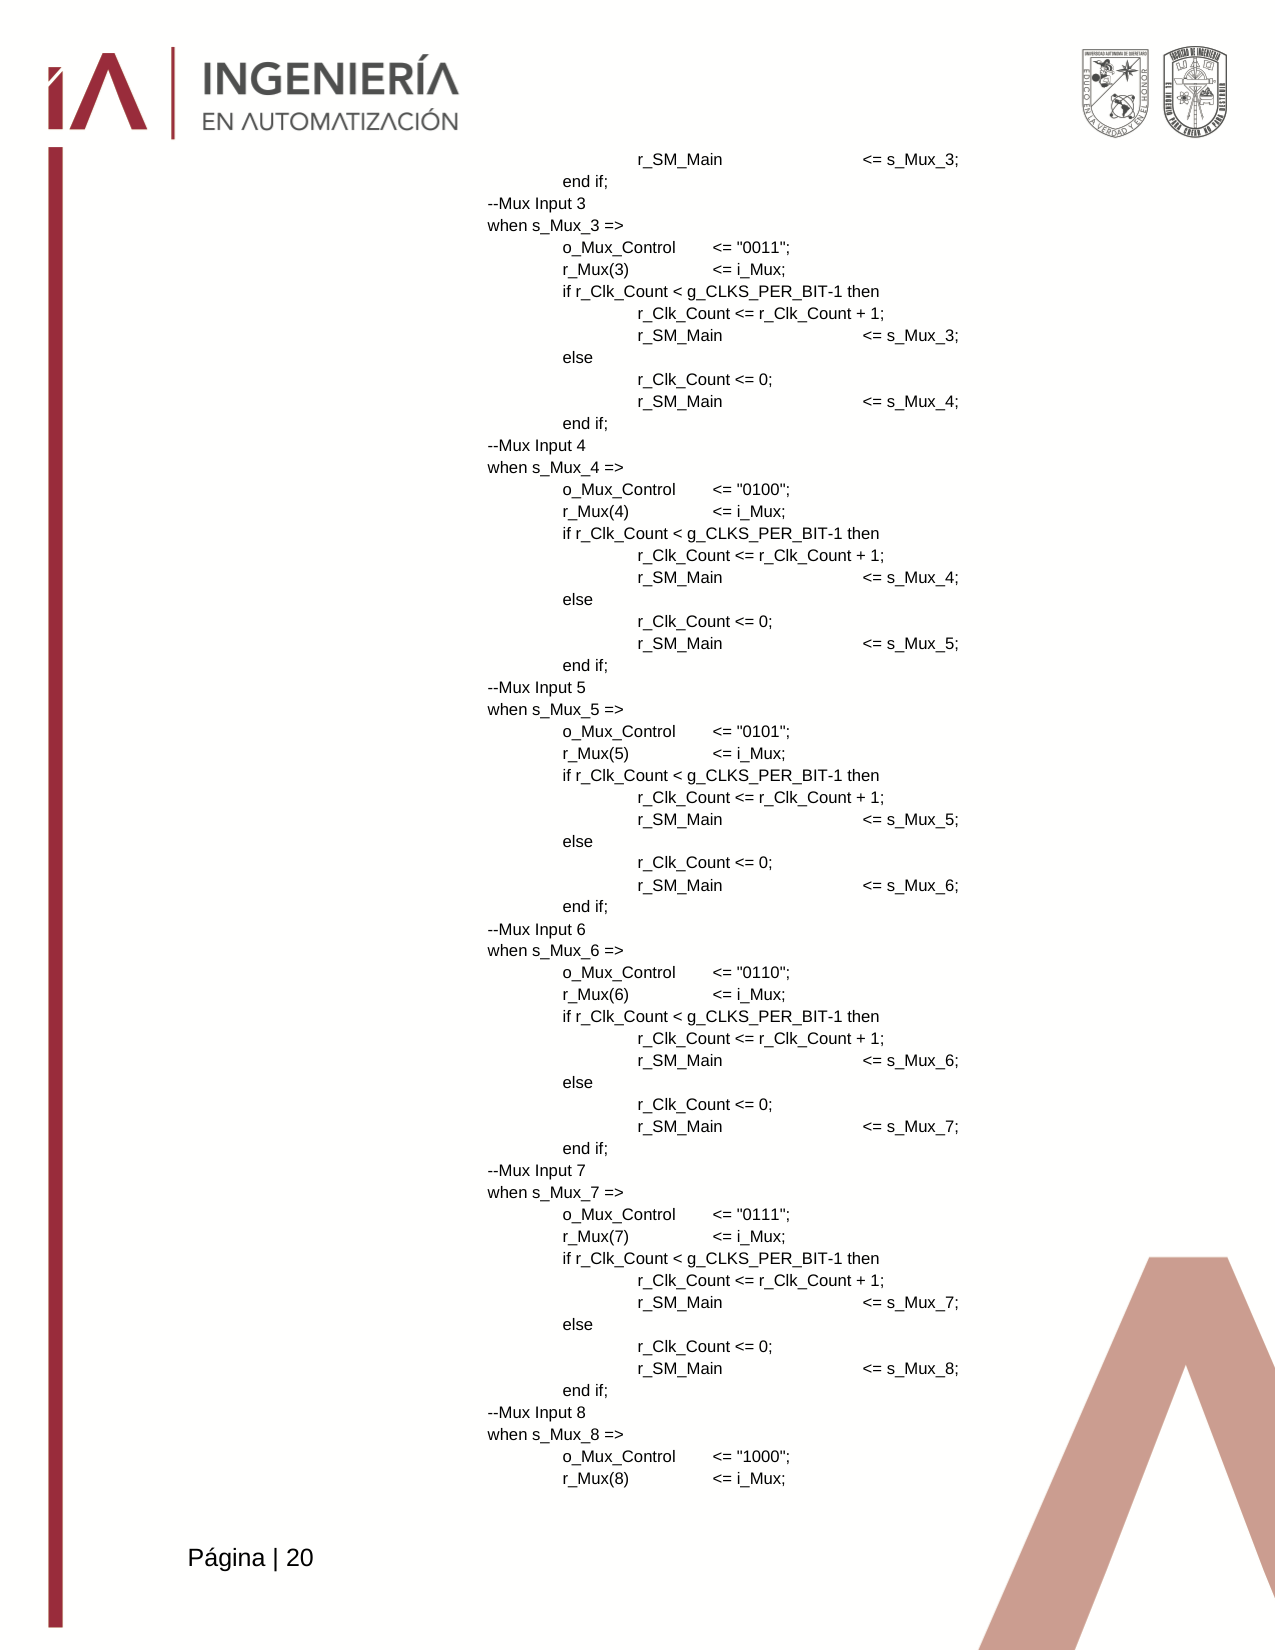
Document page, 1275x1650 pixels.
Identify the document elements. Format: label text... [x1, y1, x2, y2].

text when s_Mux_3 => [187, 216, 1087, 235]
text r_SM_Main <= s_Mux_5; [187, 633, 1087, 653]
text when s_Mux_5 => [187, 699, 1087, 719]
text r_Clk_Count <= 0; [187, 853, 1087, 872]
text when s_Mux_6 => [187, 941, 1087, 960]
text when s_Mux_7 => [187, 1183, 1087, 1202]
text r_SM_Main <= s_Mux_6; [187, 1051, 1087, 1070]
text r_Clk_Count <= r_Clk_Count + 1; [187, 1271, 1087, 1290]
text r_Clk_Count <= 0; [187, 1337, 1087, 1356]
text --Mux Input 5 [187, 677, 1087, 697]
text o_Mux_Control <= "0111"; [187, 1205, 1087, 1224]
text r_SM_Main <= s_Mux_3; [187, 150, 1087, 169]
text r_SM_Main <= s_Mux_6; [187, 875, 1087, 894]
text --Mux Input 8 [187, 1403, 1087, 1422]
text end if; [187, 1139, 1087, 1158]
text else [187, 1315, 1087, 1334]
text if r_Clk_Count < g_CLKS_PER_BIT-1 then [187, 1007, 1087, 1026]
text r_Mux(8) <= i_Mux; [187, 1469, 1087, 1488]
text r_Mux(3) <= i_Mux; [187, 260, 1087, 279]
text r_Clk_Count <= r_Clk_Count + 1; [187, 304, 1087, 323]
text r_Clk_Count <= 0; [187, 370, 1087, 389]
text --Mux Input 6 [187, 919, 1087, 938]
text end if; [187, 172, 1087, 191]
text r_Mux(6) <= i_Mux; [187, 985, 1087, 1004]
text r_SM_Main <= s_Mux_7; [187, 1117, 1087, 1136]
text r_Mux(5) <= i_Mux; [187, 743, 1087, 763]
text r_Mux(4) <= i_Mux; [187, 502, 1087, 521]
text r_Clk_Count <= 0; [187, 1095, 1087, 1114]
text o_Mux_Control <= "0011"; [187, 238, 1087, 257]
text o_Mux_Control <= "1000"; [187, 1447, 1087, 1466]
text else [187, 831, 1087, 851]
text r_Clk_Count <= 0; [187, 612, 1087, 631]
text r_Clk_Count <= r_Clk_Count + 1; [187, 1029, 1087, 1048]
text r_Mux(7) <= i_Mux; [187, 1227, 1087, 1246]
text if r_Clk_Count < g_CLKS_PER_BIT-1 then [187, 1249, 1087, 1268]
text --Mux Input 3 [187, 194, 1087, 213]
text end if; [187, 656, 1087, 675]
text r_SM_Main <= s_Mux_4; [187, 392, 1087, 411]
text r_SM_Main <= s_Mux_7; [187, 1293, 1087, 1312]
text else [187, 1073, 1087, 1092]
text if r_Clk_Count < g_CLKS_PER_BIT-1 then [187, 524, 1087, 543]
text if r_Clk_Count < g_CLKS_PER_BIT-1 then [187, 282, 1087, 301]
text else [187, 589, 1087, 609]
text r_SM_Main <= s_Mux_3; [187, 326, 1087, 345]
text r_Clk_Count <= r_Clk_Count + 1; [187, 787, 1087, 807]
text r_SM_Main <= s_Mux_5; [187, 809, 1087, 828]
text r_SM_Main <= s_Mux_8; [187, 1359, 1087, 1378]
text end if; [187, 1381, 1087, 1400]
text end if; [187, 414, 1087, 433]
text o_Mux_Control <= "0101"; [187, 721, 1087, 741]
text when s_Mux_8 => [187, 1425, 1087, 1444]
text if r_Clk_Count < g_CLKS_PER_BIT-1 then [187, 765, 1087, 784]
text r_SM_Main <= s_Mux_4; [187, 568, 1087, 587]
picture [0, 0, 1275, 1650]
text end if; [187, 897, 1087, 916]
text --Mux Input 4 [187, 436, 1087, 455]
text o_Mux_Control <= "0110"; [187, 963, 1087, 982]
text r_Clk_Count <= r_Clk_Count + 1; [187, 546, 1087, 565]
text else [187, 348, 1087, 367]
text --Mux Input 7 [187, 1161, 1087, 1180]
text o_Mux_Control <= "0100"; [187, 480, 1087, 499]
text when s_Mux_4 => [187, 458, 1087, 477]
